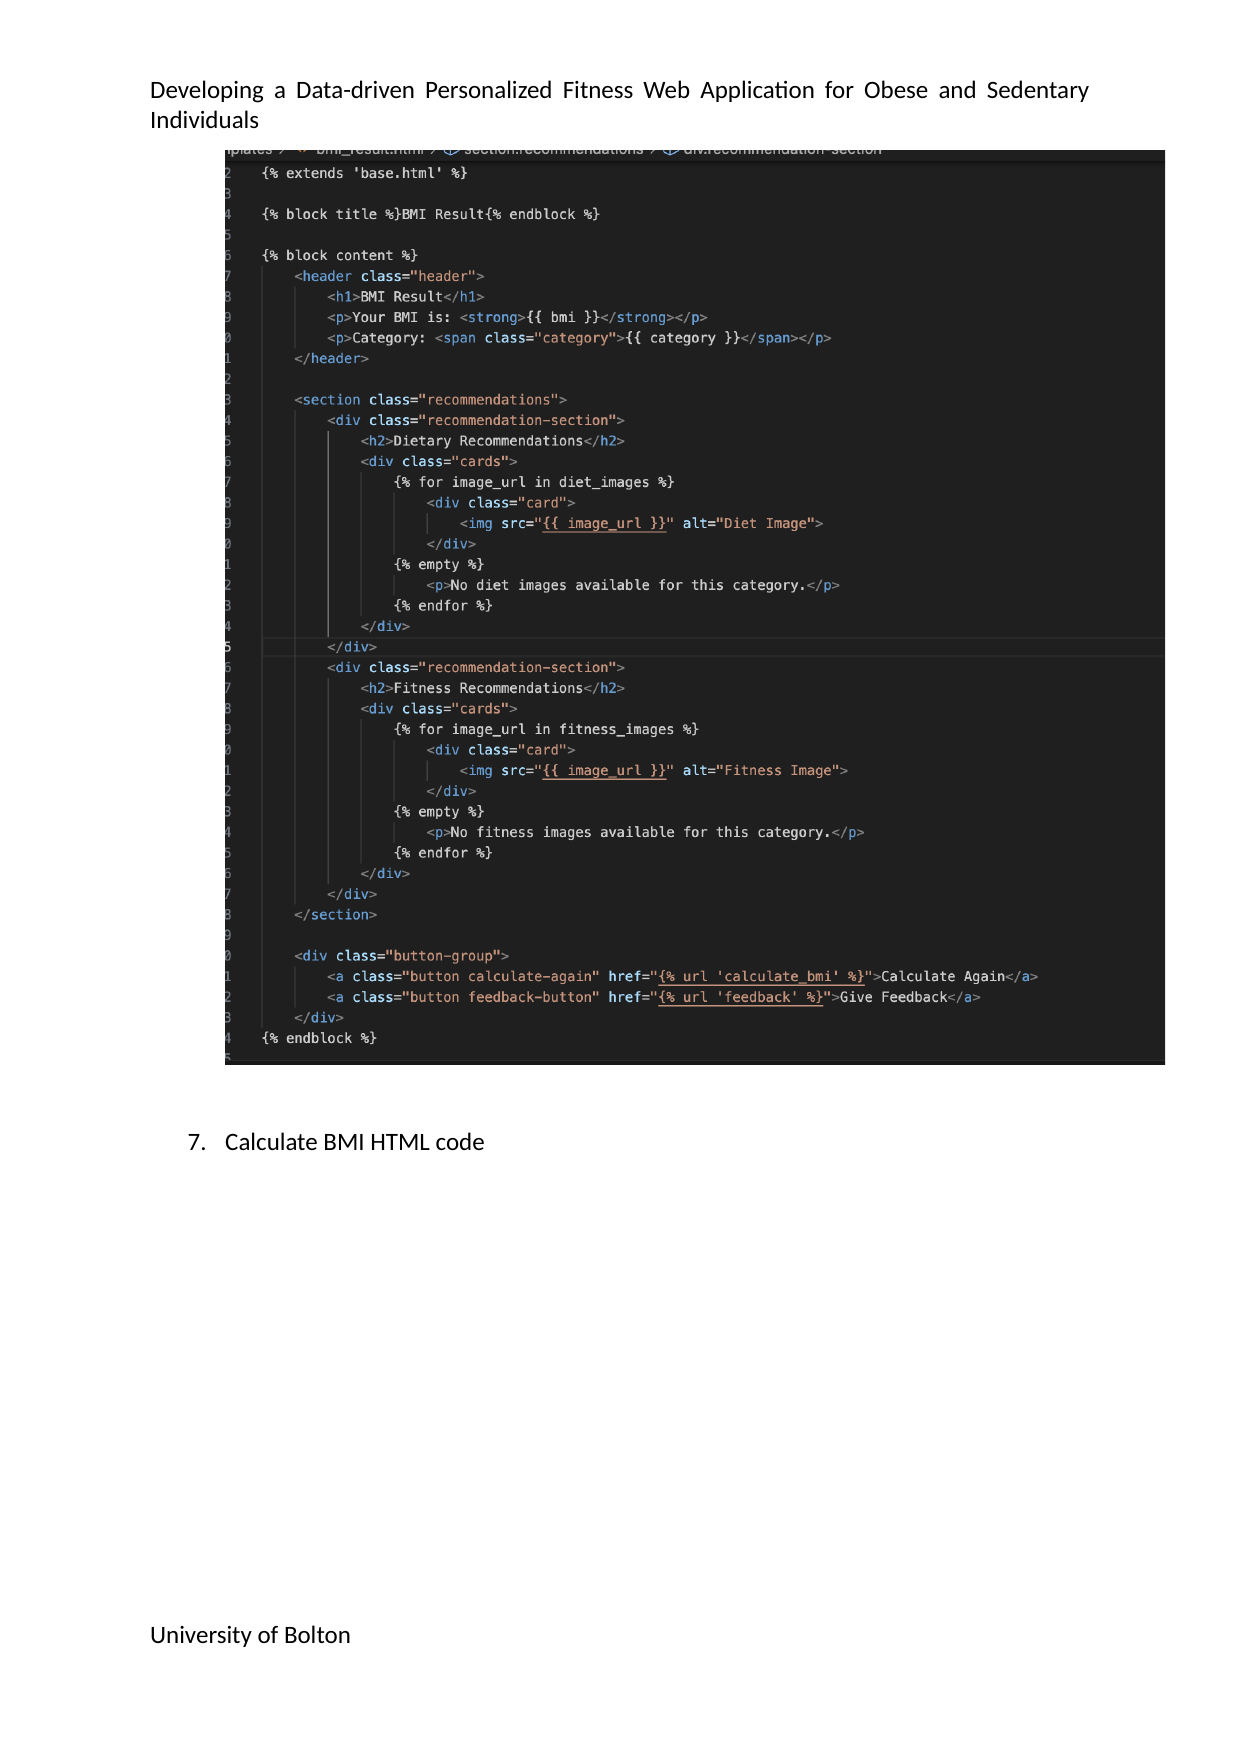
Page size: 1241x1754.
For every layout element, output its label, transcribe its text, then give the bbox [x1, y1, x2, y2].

list Calculate BMI HTML code [187, 1126, 1090, 1157]
picture [225, 150, 1166, 1065]
